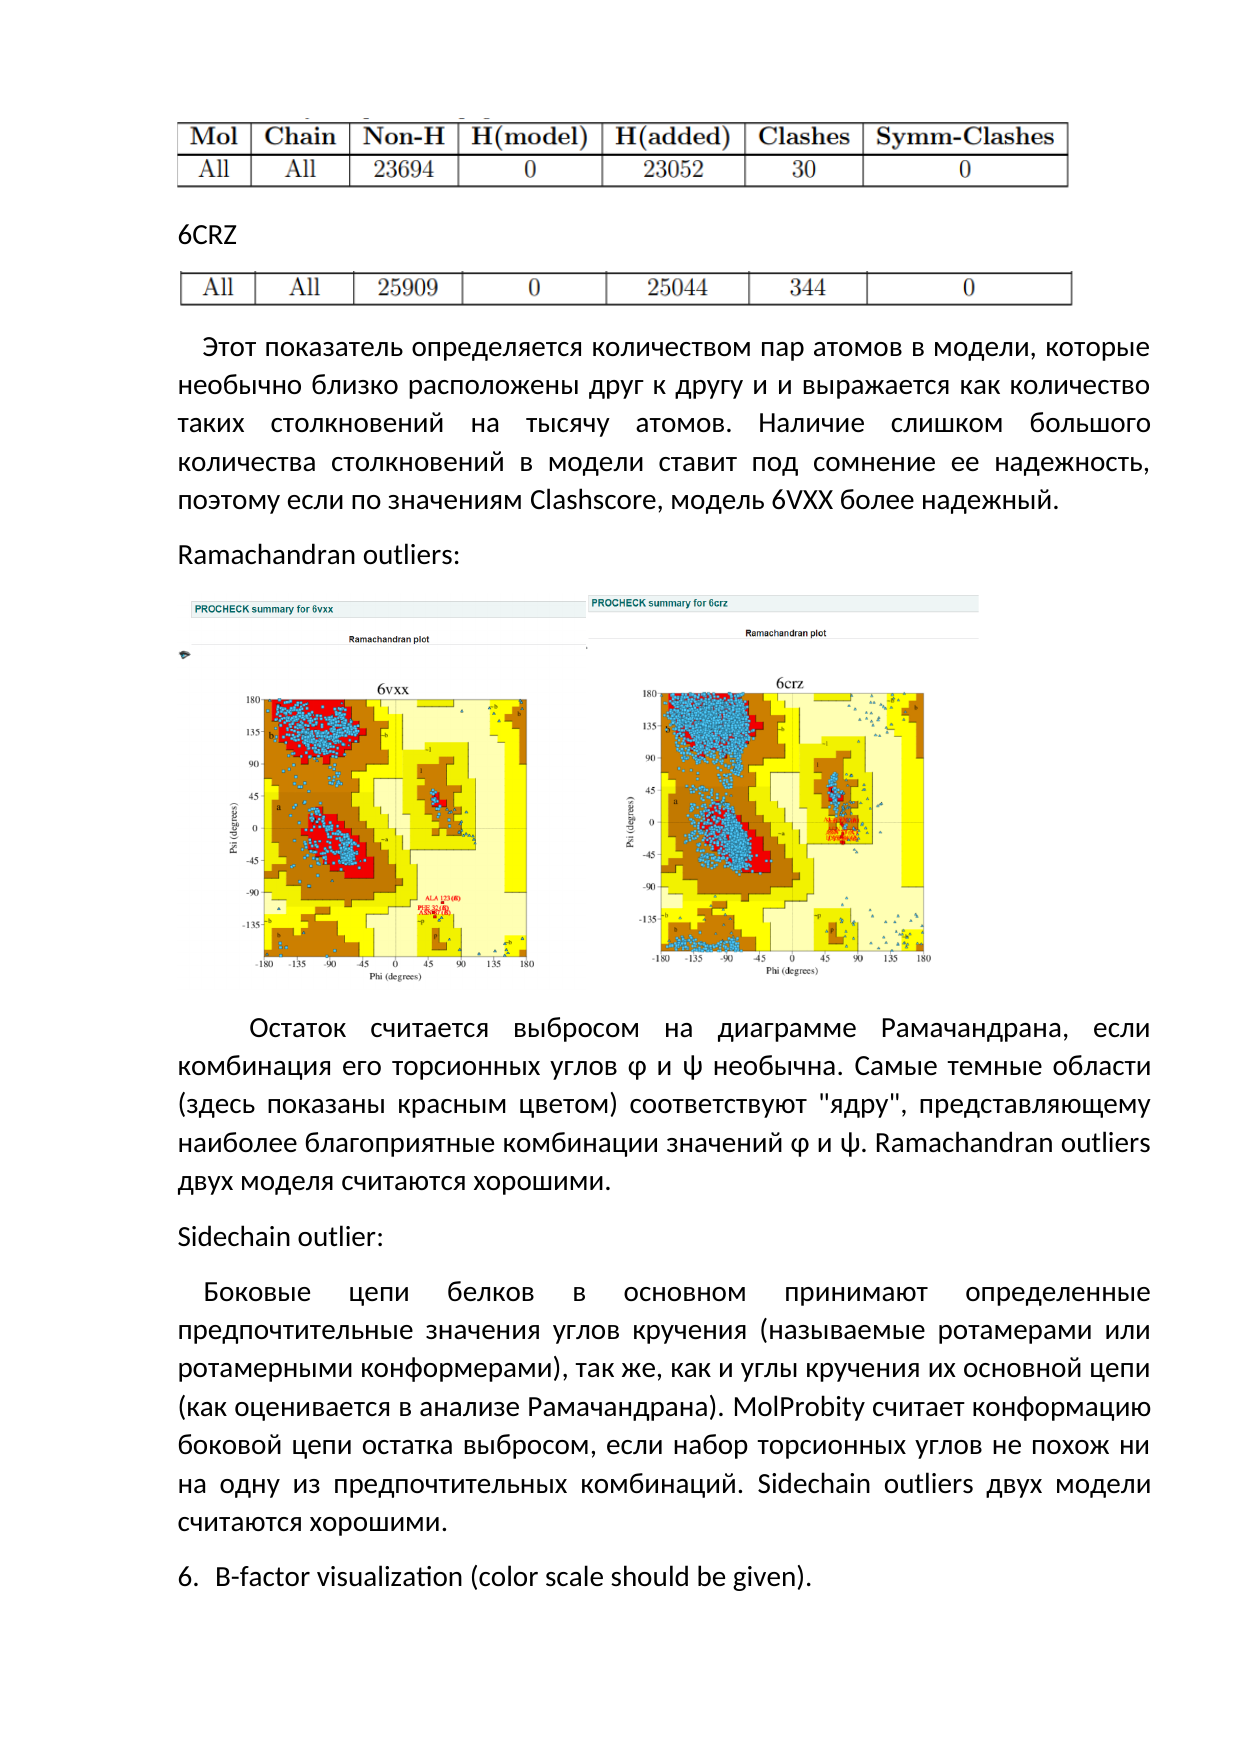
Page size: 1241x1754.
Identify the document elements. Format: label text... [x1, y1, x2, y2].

picture [177, 118, 1081, 198]
picture [177, 271, 1087, 309]
text Остаток считается выбросом на диаграмме Рамачандрана, если комбинация его торсионных углов φ и ψ необычна. Cамые темные области (здесь показаны красным цветом) соответствуют "ядру", представляющему наиболее благоприятные комбинации значений φ и ψ. Ramachandran outliers двух моделя считаются хорошими. [177, 1009, 1152, 1198]
text 6CRZ [177, 216, 1152, 252]
picture [177, 591, 979, 990]
text Этот показатель определяется количеством пар атомов в модели, которые необычно близко расположены друг к другу и и выражается как количество таких столкновений на тысячу атомов. Наличие слишком большого количества столкновений в модели ставит под сомнение ее надежность, поэтому если по значениям Clashscore, модель 6VXX более надежный. [177, 328, 1152, 517]
text Боковые цепи белков в основном принимают определенные предпочтительные значения углов кручения (называемые ротамерами или ротамерными конформерами), так же, как и углы кручения их основной цепи (как оценивается в анализе Рамачандрана). MolProbity считает конформацию боковой цепи остатка выбросом, если набор торсионных углов не похож ни на одну из предпочтительных комбинаций. Sidechain outliers двух модели считаются хорошими. [177, 1273, 1152, 1539]
text Sidechain outlier: [177, 1218, 1152, 1253]
text Ramachandran outliers: [177, 536, 1152, 572]
list B-factor visualization (color scale should be given). [177, 1558, 1152, 1594]
